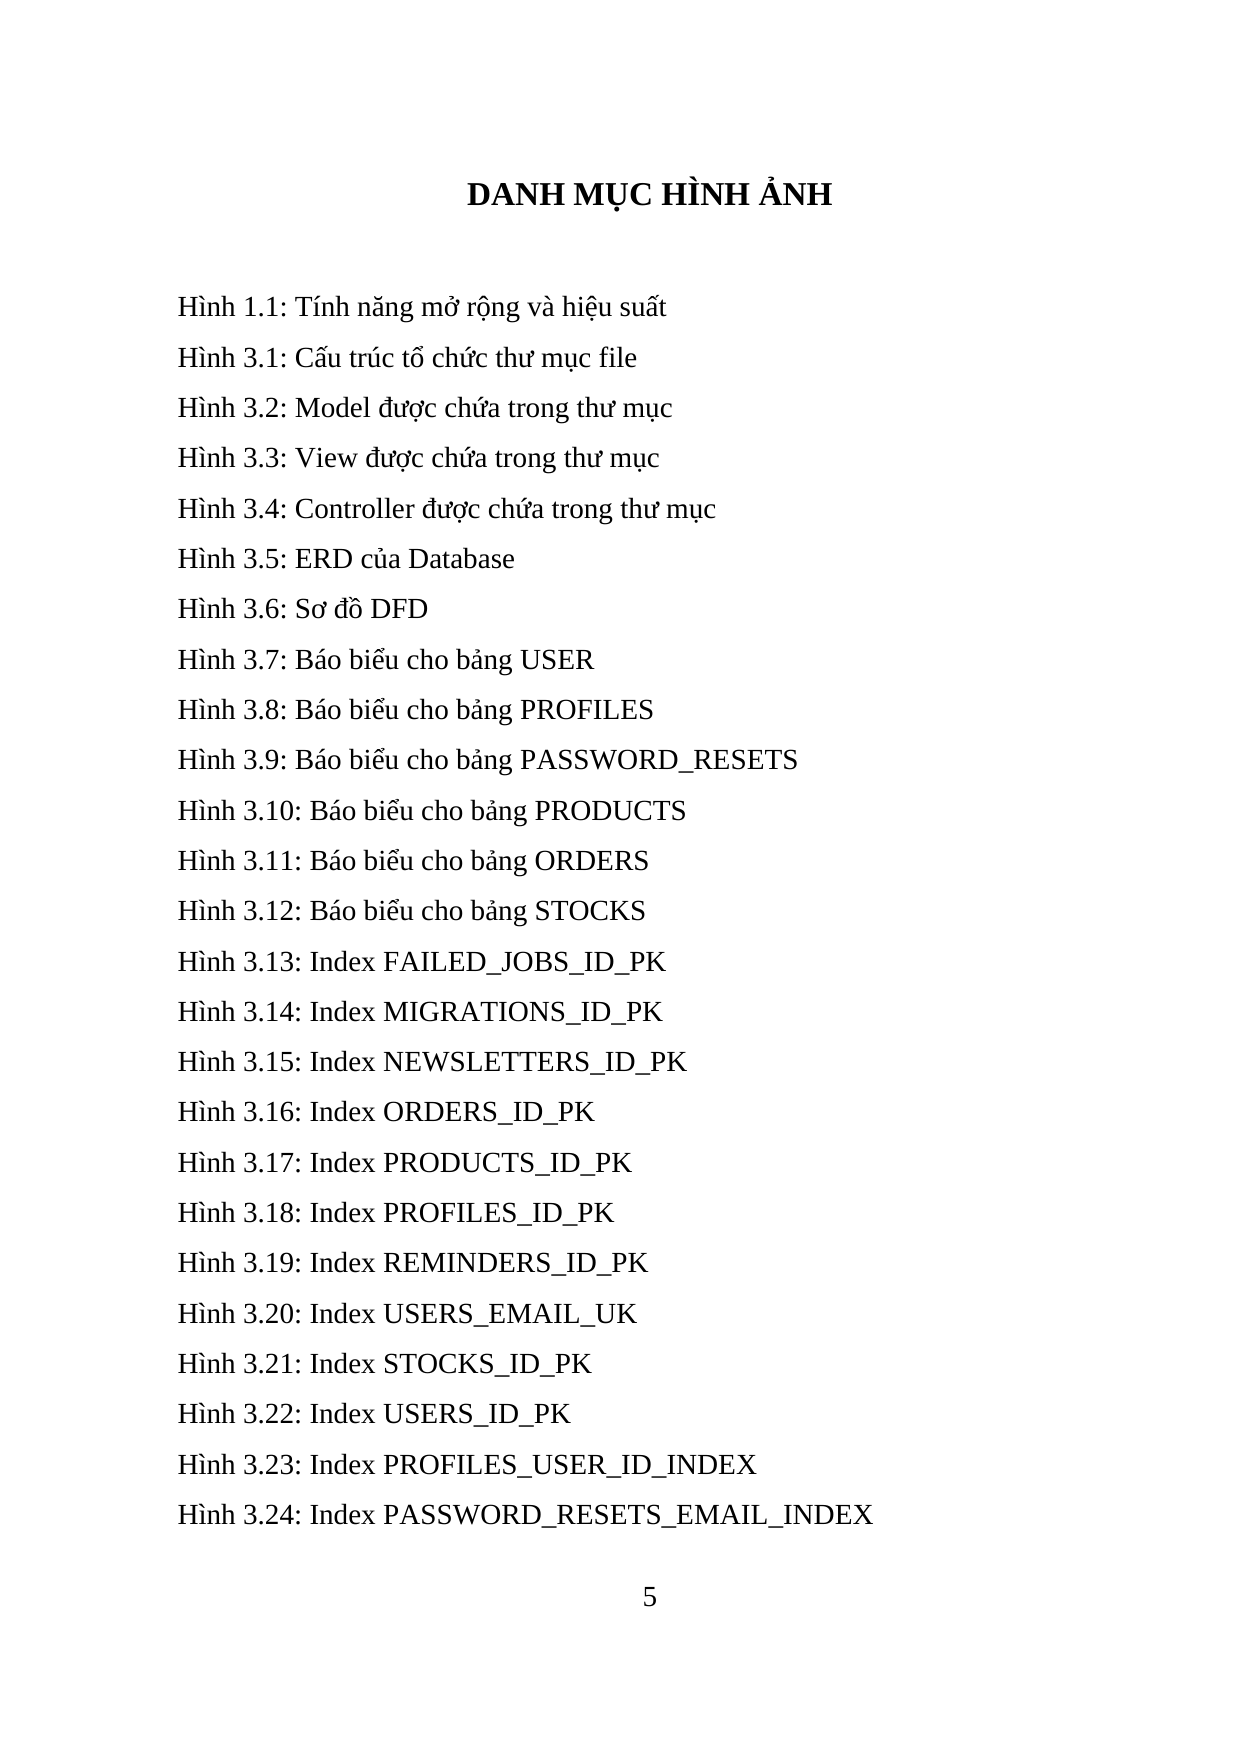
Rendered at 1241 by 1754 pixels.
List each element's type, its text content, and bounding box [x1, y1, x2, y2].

text Hình 3.15: Index NEWSLETTERS_ID_PK [177, 1044, 1122, 1078]
text Hình 3.16: Index ORDERS_ID_PK [177, 1094, 1122, 1128]
text Hình 3.14: Index MIGRATIONS_ID_PK [177, 994, 1122, 1027]
text DANH MỤC HÌNH ẢNH [177, 174, 1122, 213]
text Hình 3.21: Index STOCKS_ID_PK [177, 1346, 1122, 1380]
text Hình 3.24: Index PASSWORD_RESETS_EMAIL_INDEX [177, 1497, 1122, 1531]
picture [580, 1581, 727, 1708]
text Hình 1.1: Tính năng mở rộng và hiệu suất [177, 289, 1122, 323]
text Hình 3.11: Báo biểu cho bảng ORDERS [177, 843, 1122, 877]
text Hình 3.10: Báo biểu cho bảng PRODUCTS [177, 793, 1122, 826]
text Hình 3.13: Index FAILED_JOBS_ID_PK [177, 944, 1122, 977]
text Hình 3.22: Index USERS_ID_PK [177, 1396, 1122, 1430]
text Hình 3.6: Sơ đồ DFD [177, 591, 1122, 625]
text Hình 3.9: Báo biểu cho bảng PASSWORD_RESETS [177, 742, 1122, 776]
text Hình 3.7: Báo biểu cho bảng USER [177, 642, 1122, 675]
text Hình 3.18: Index PROFILES_ID_PK [177, 1195, 1122, 1229]
text Hình 3.19: Index REMINDERS_ID_PK [177, 1246, 1122, 1279]
text Hình 3.12: Báo biểu cho bảng STOCKS [177, 893, 1122, 927]
text Hình 3.23: Index PROFILES_USER_ID_INDEX [177, 1447, 1122, 1480]
text Hình 3.17: Index PRODUCTS_ID_PK [177, 1145, 1122, 1178]
text Hình 3.20: Index USERS_EMAIL_UK [177, 1296, 1122, 1329]
text Hình 3.8: Báo biểu cho bảng PROFILES [177, 692, 1122, 726]
